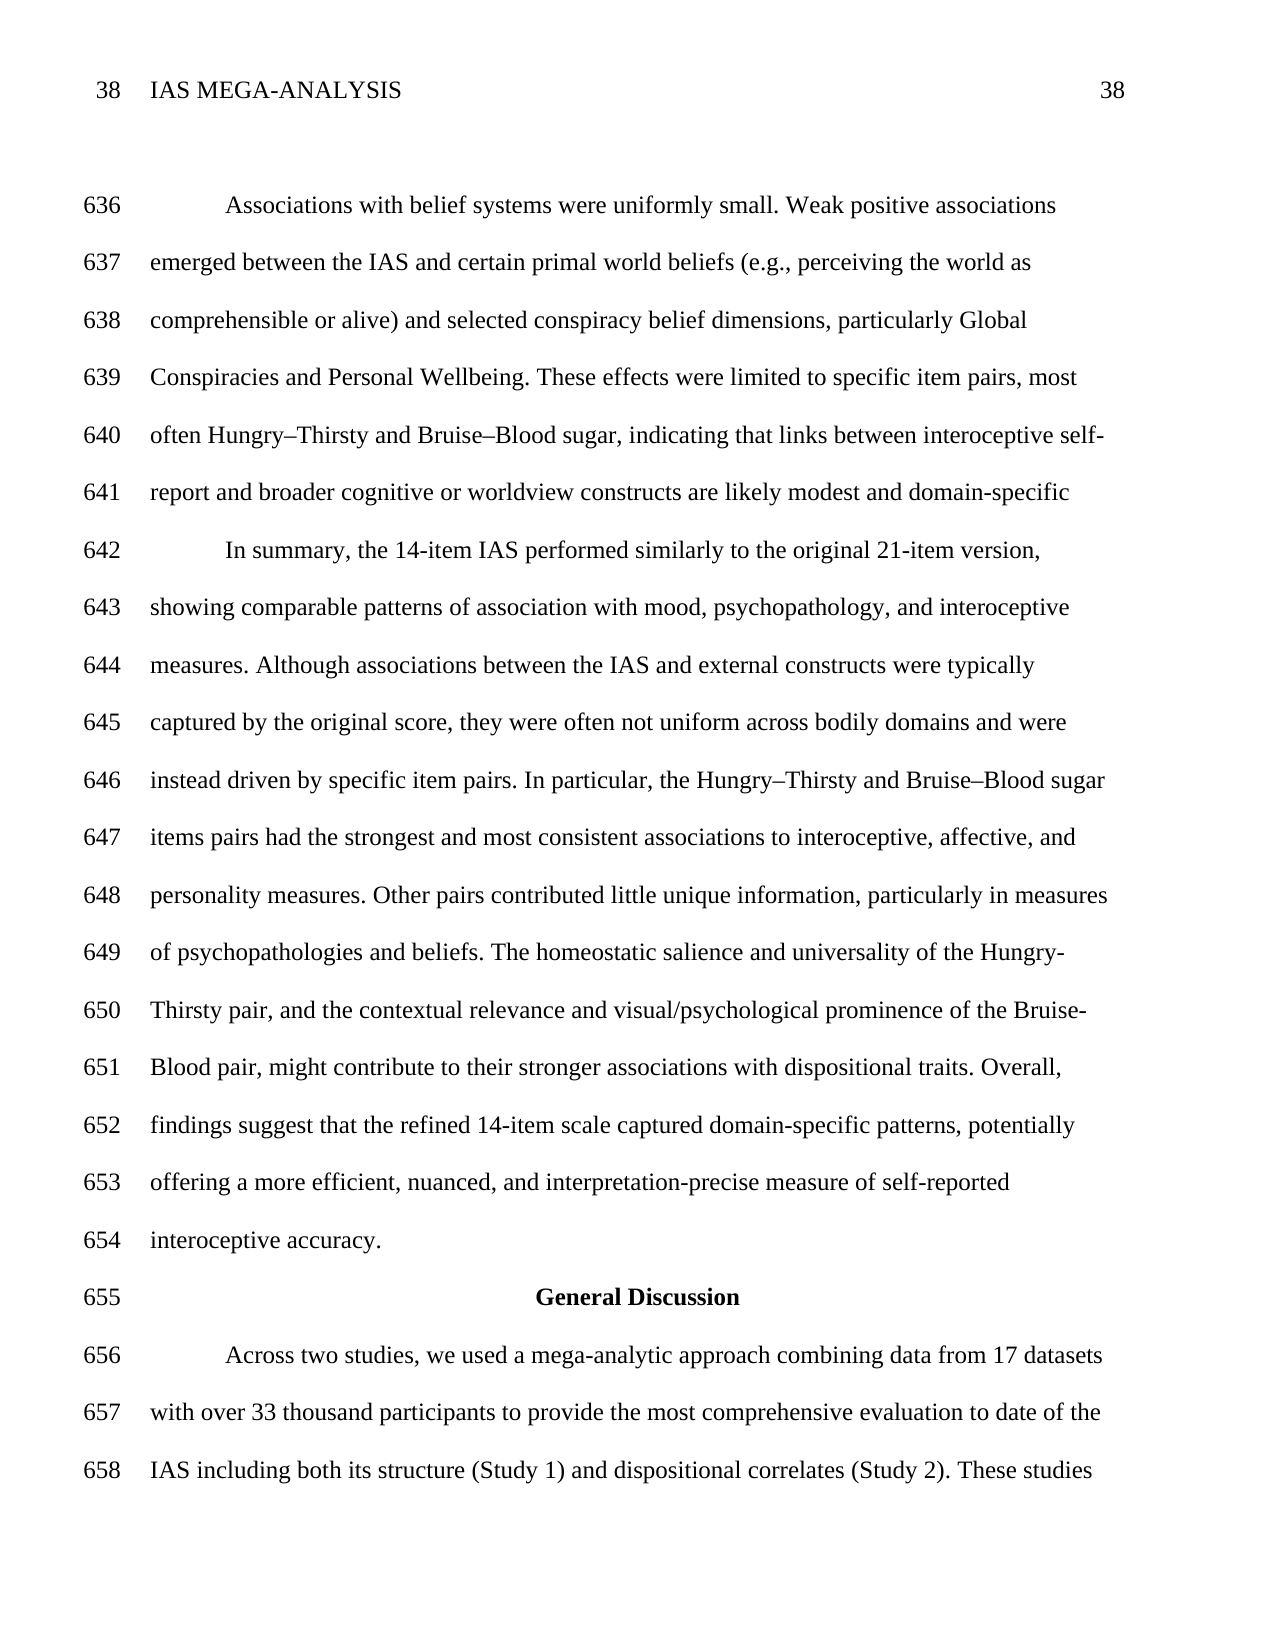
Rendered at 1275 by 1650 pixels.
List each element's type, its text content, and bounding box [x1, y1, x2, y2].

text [150, 1340, 1125, 1484]
subtitle General Discussion [150, 1282, 1125, 1311]
text In summary, the 14-item IAS performed similarly to the original 21-item version, showing comparable patterns of association with mood, psychopathology, and interoceptive measures. Although associations between the IAS and external constructs were typically captured by the original score, they were often not uniform across bodily domains and were instead driven by specific item pairs. In particular, the Hungry–Thirsty and Bruise–Blood sugar items pairs had the strongest and most consistent associations to interoceptive, affective, and personality measures. Other pairs contributed little unique information, particularly in measures of psychopathologies and beliefs. The homeostatic salience and universality of the Hungry-Thirsty pair, and the contextual relevance and visual/psychological prominence of the Bruise-Blood pair, might contribute to their stronger associations with dispositional traits. Overall, findings suggest that the refined 14-item scale captured domain-specific patterns, potentially offering a more efficient, nuanced, and interpretation-precise measure of self-reported interoceptive accuracy. [150, 535, 1125, 1254]
text Associations with belief systems were uniformly small. Weak positive associations emerged between the IAS and certain primal world beliefs (e.g., perceiving the world as comprehensible or alive) and selected conspiracy belief dimensions, particularly Global Conspiracies and Personal Wellbeing. These effects were limited to specific item pairs, most often Hungry–Thirsty and Bruise–Blood sugar, indicating that links between interoceptive self-report and broader cognitive or worldview constructs are likely modest and domain-specific [150, 190, 1125, 506]
